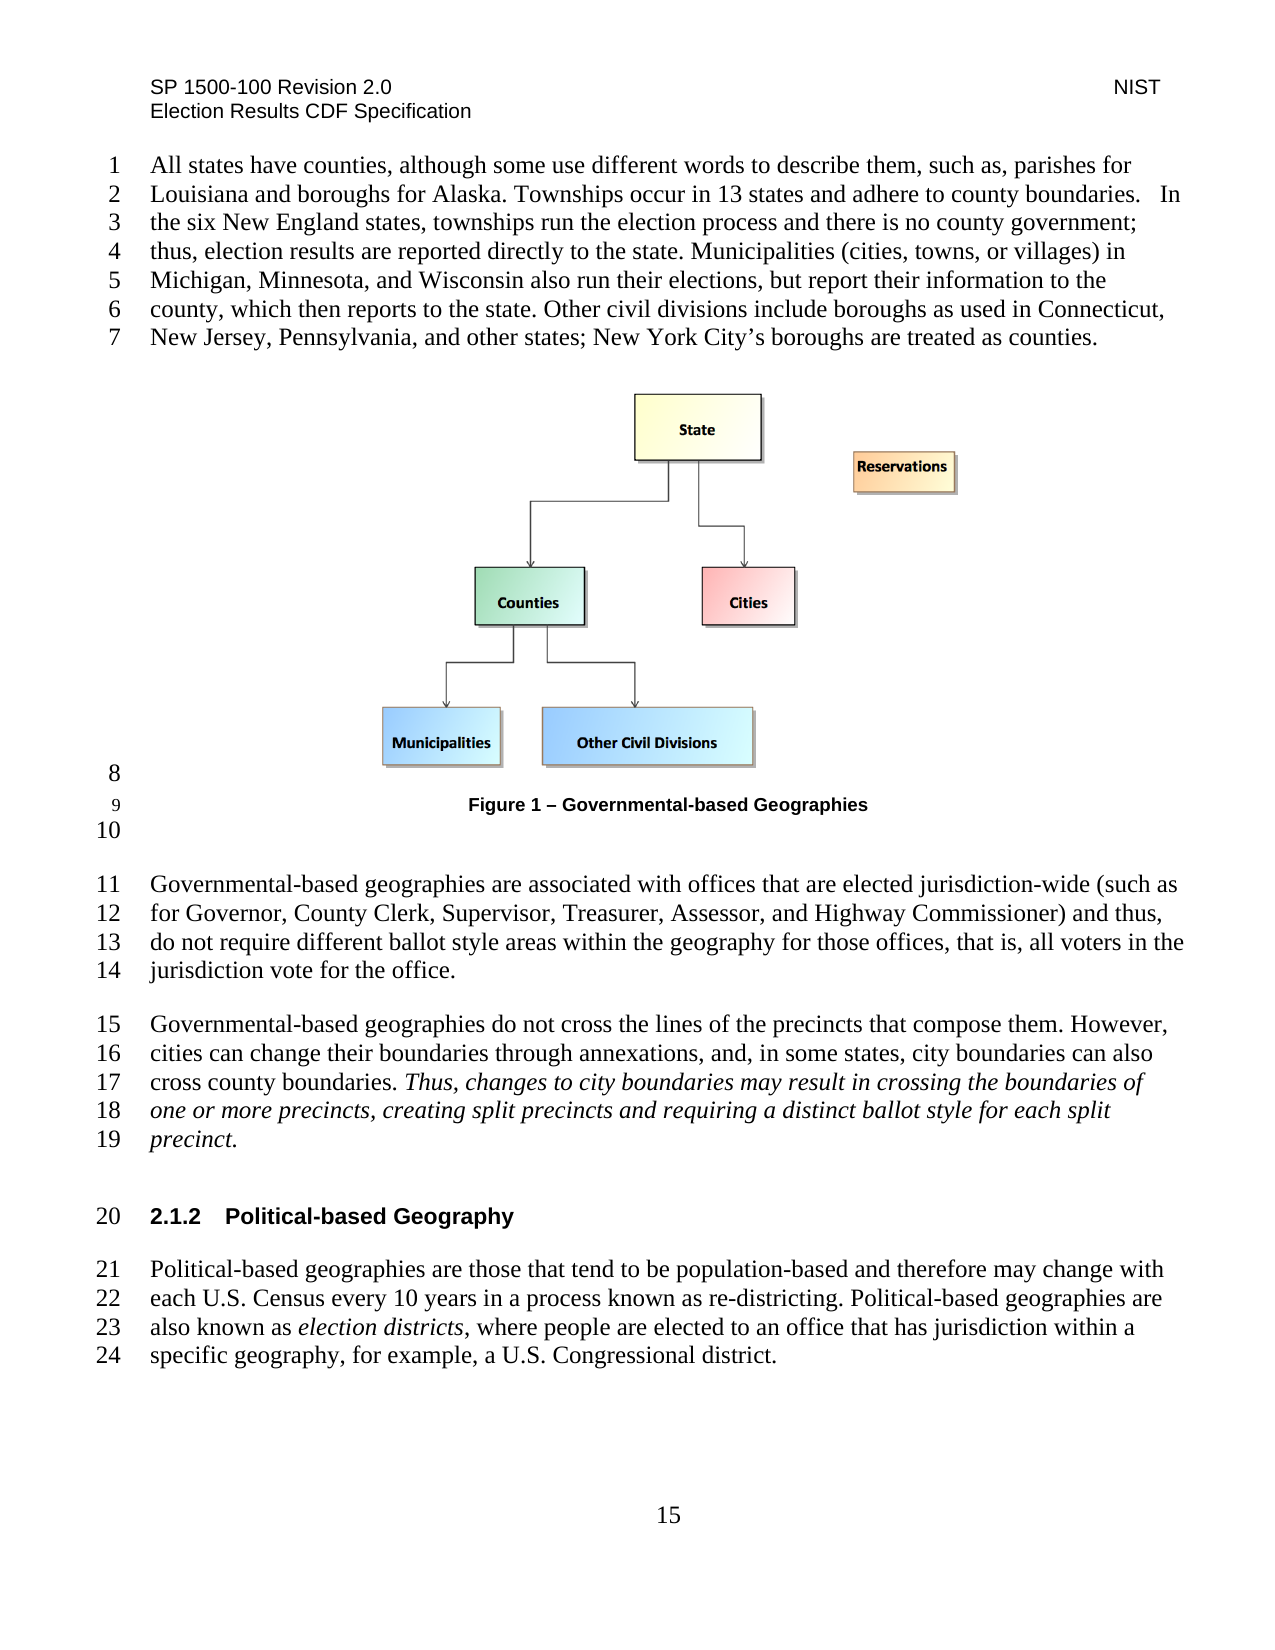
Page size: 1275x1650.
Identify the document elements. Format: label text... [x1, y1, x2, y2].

picture [364, 376, 972, 782]
text All states have counties, although some use different words to describe them, such as, parishes for Louisiana and boroughs for Alaska. Townships occur in 13 states and adhere to county boundaries. In the six New England states, townships run the election process and there is no county government; thus, election results are reported directly to the state. Municipalities (cities, towns, or villages) in Michigan, Minnesota, and Wisconsin also run their elections, but report their information to the county, which then reports to the state. Other civil divisions include boroughs as used in Connecticut, New Jersey, Pennsylvania, and other states; New York City’s boroughs are treated as counties. [150, 150, 1186, 351]
text Governmental-based geographies are associated with offices that are elected jurisdiction-wide (such as for Governor, County Clerk, Supervisor, Treasurer, Assessor, and Highway Commissioner) and thus, do not require different ballot style areas within the geography for those offices, that is, all voters in the jurisdiction vote for the office. [150, 869, 1186, 984]
text Figure 1 – Governmental-based Geographies [150, 794, 1186, 815]
text Governmental-based geographies do not cross the lines of the precincts that compose them. However, cities can change their boundaries through annexations, and, in some states, city boundaries can also cross county boundaries. Thus, changes to city boundaries may result in crossing the boundaries of one or more precincts, creating split precincts and requiring a distinct ballot style for each split precinct. [150, 1009, 1186, 1153]
text Political-based geographies are those that tend to be population-based and therefore may change with each U.S. Census every 10 years in a process known as re-districting. Political-based geographies are also known as election districts, where people are elected to an office that has jurisdiction within a specific geography, for example, a U.S. Congressional district. [150, 1254, 1186, 1369]
subtitle Political-based Geography [150, 1203, 1186, 1229]
